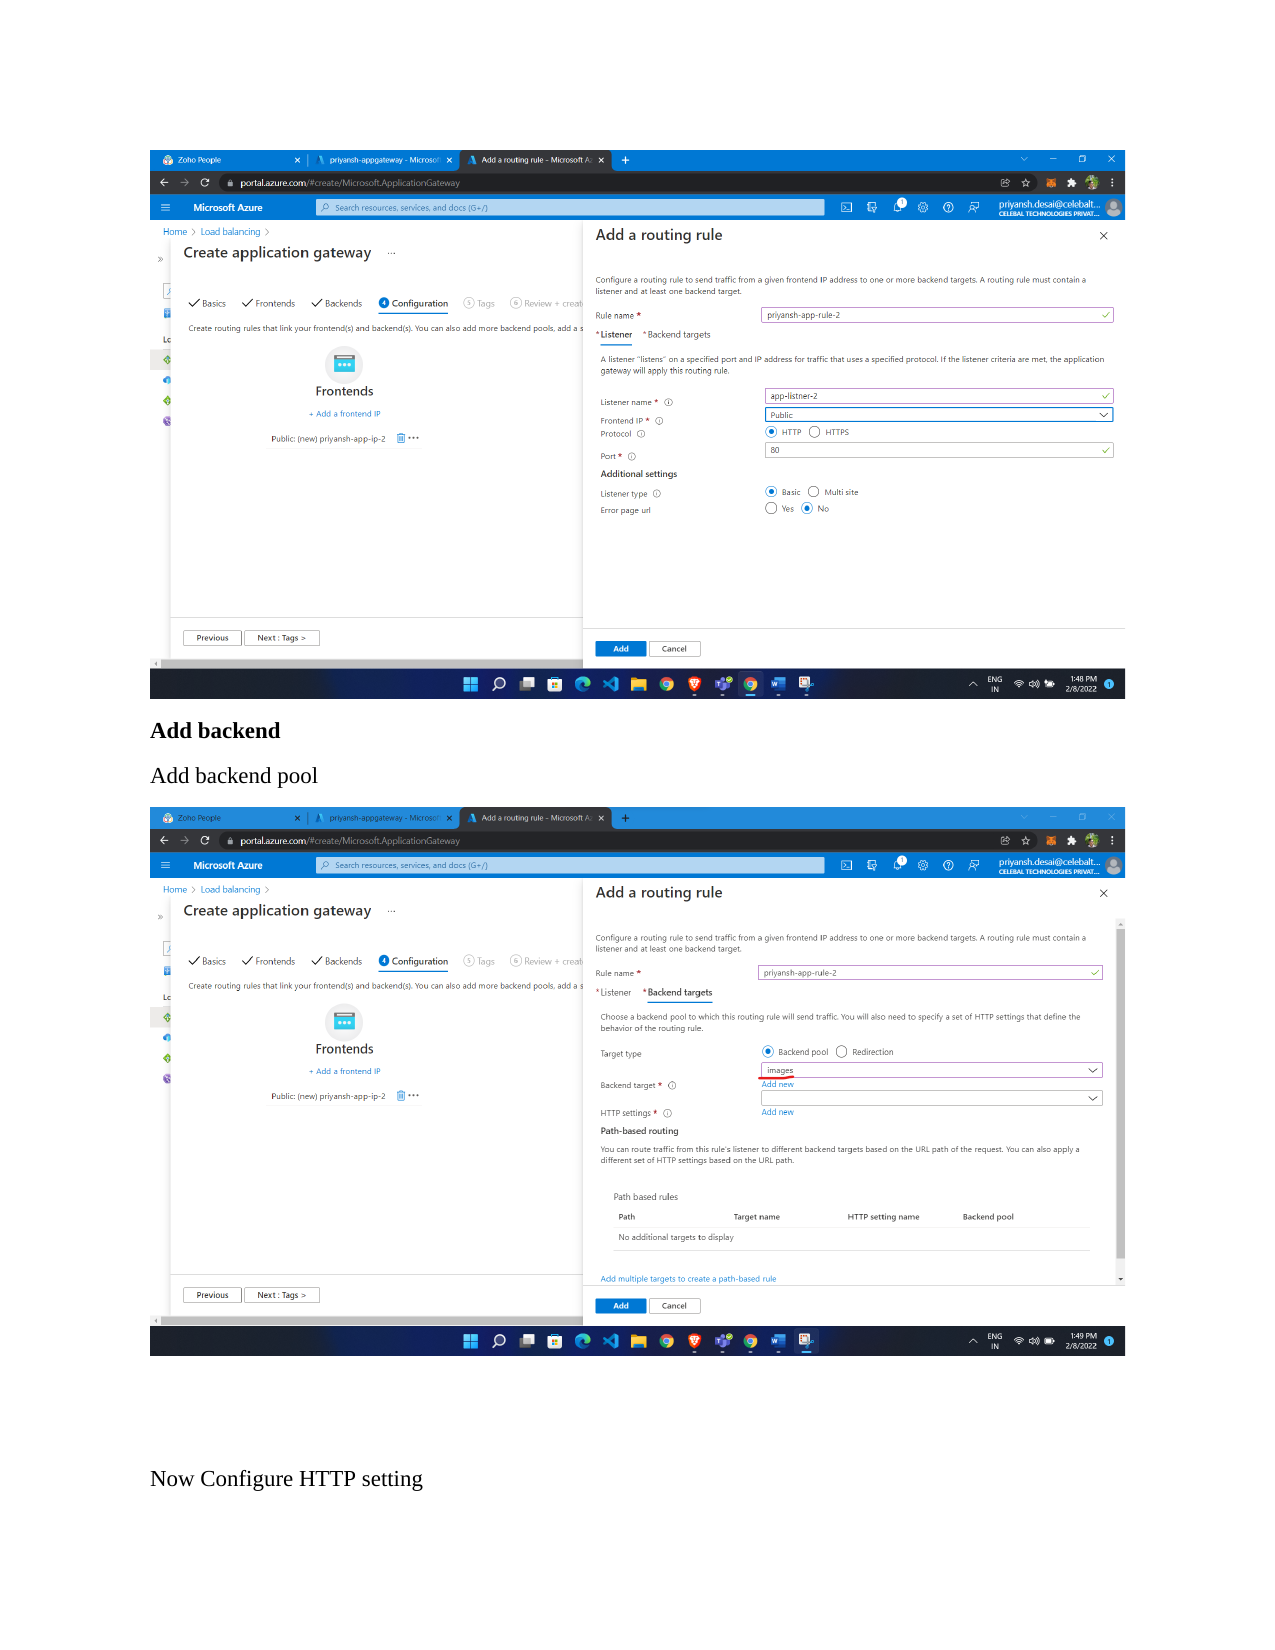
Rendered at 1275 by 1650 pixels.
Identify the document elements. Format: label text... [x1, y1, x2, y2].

text Now Configure HTTP setting [150, 1465, 1125, 1491]
picture [150, 150, 1125, 699]
text Add backend pool [150, 762, 1125, 789]
text Add backend [150, 717, 1125, 744]
picture [150, 807, 1125, 1356]
